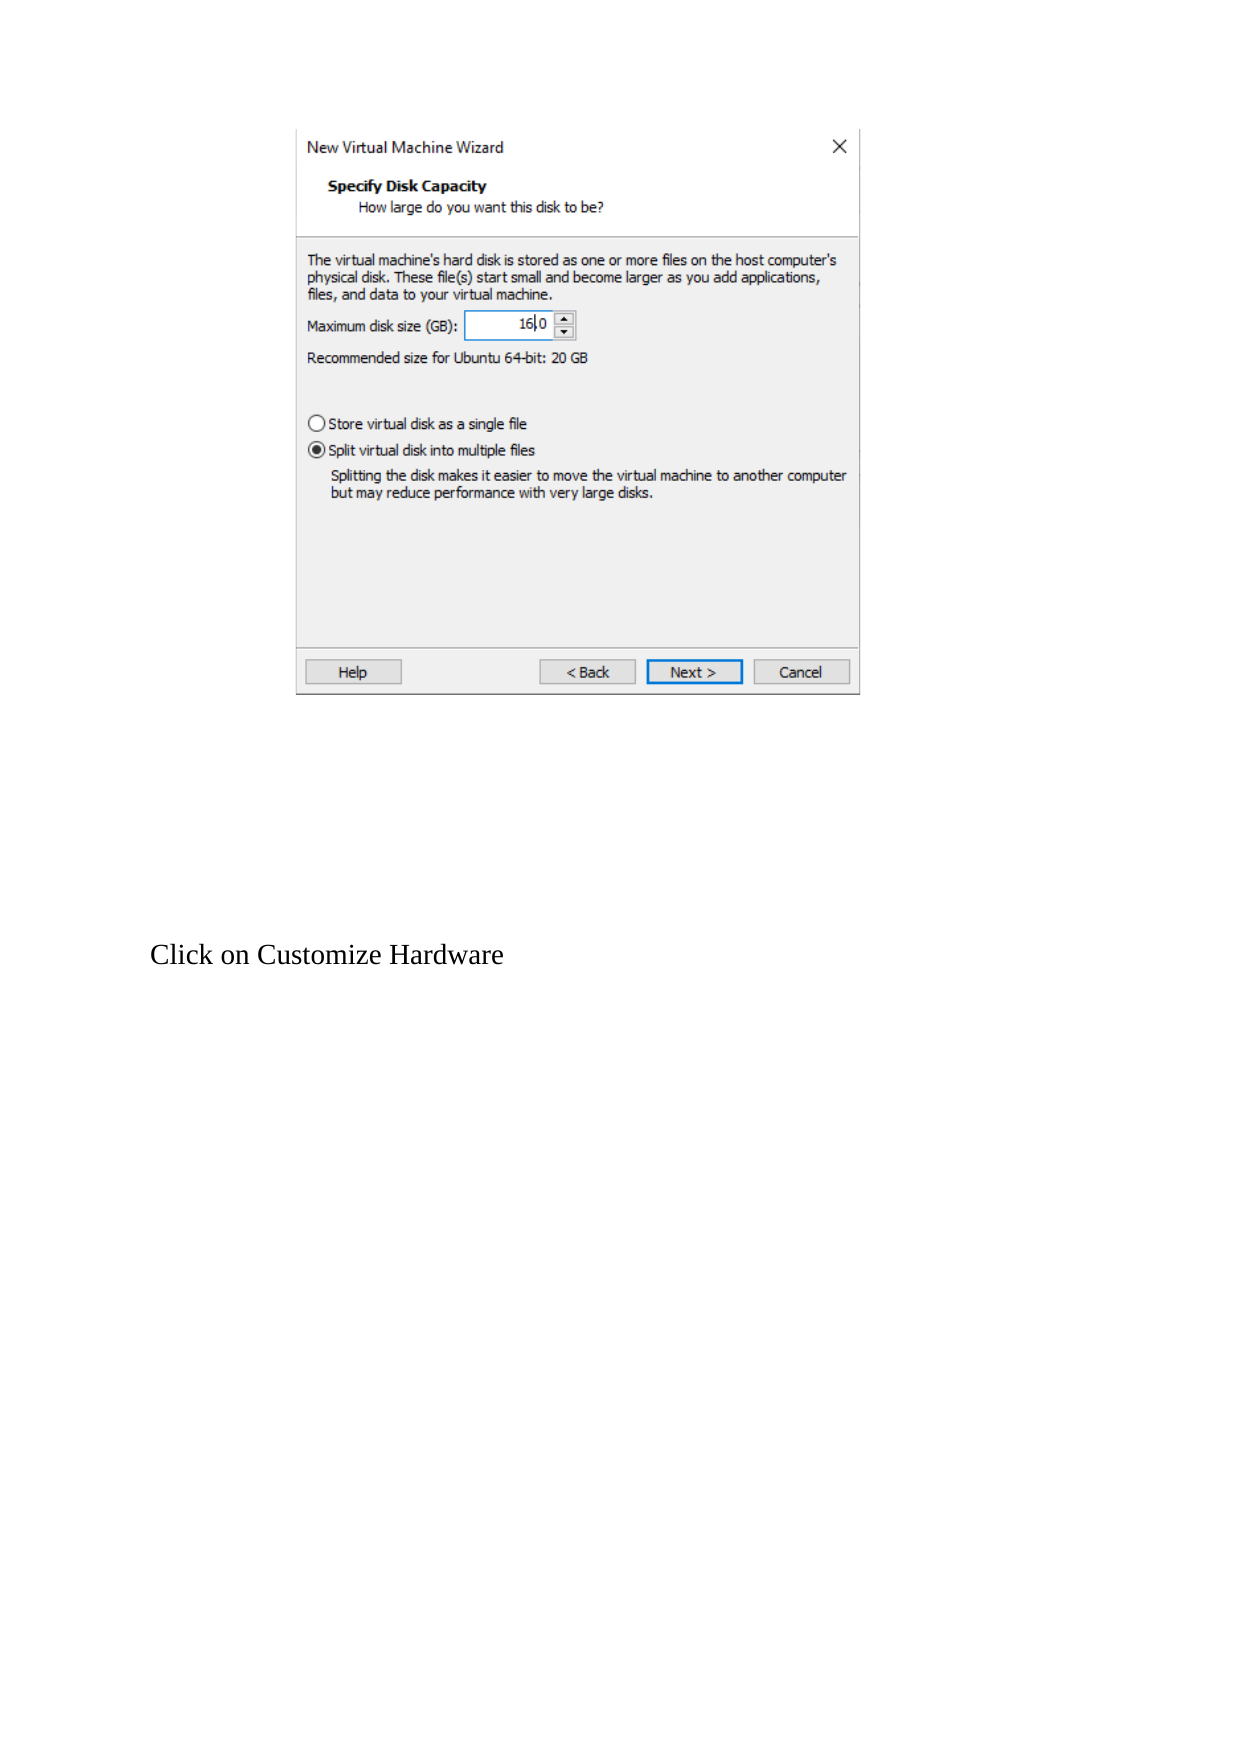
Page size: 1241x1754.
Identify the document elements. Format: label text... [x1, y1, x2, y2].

picture [295, 129, 861, 695]
text Click on Customize Hardware [150, 937, 1090, 971]
